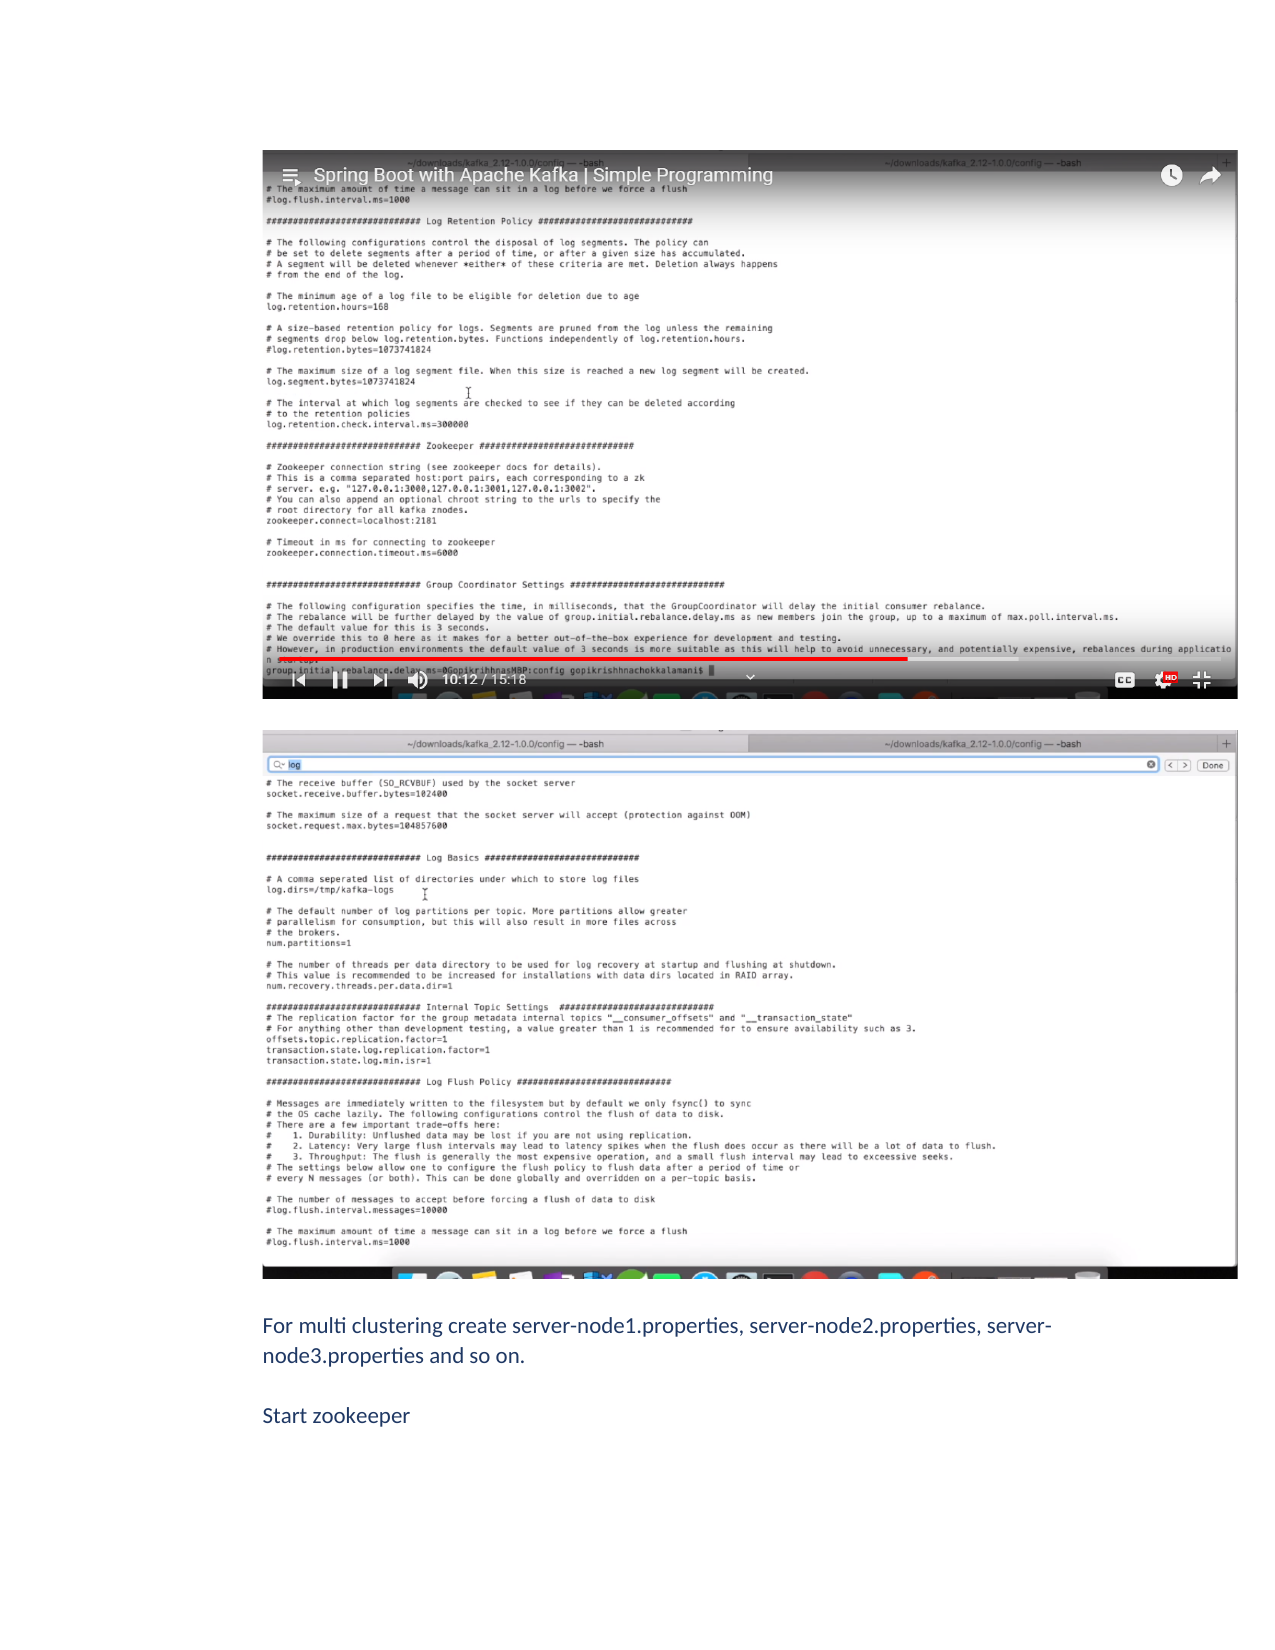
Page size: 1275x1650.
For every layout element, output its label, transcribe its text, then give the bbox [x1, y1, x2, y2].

list For multi clustering create server-node1.properties, server-node2.properties, server-node3.properties and so on. [262, 1311, 1125, 1369]
picture [262, 730, 1238, 1279]
picture [262, 150, 1238, 699]
list Start zookeeper [262, 1402, 1125, 1430]
